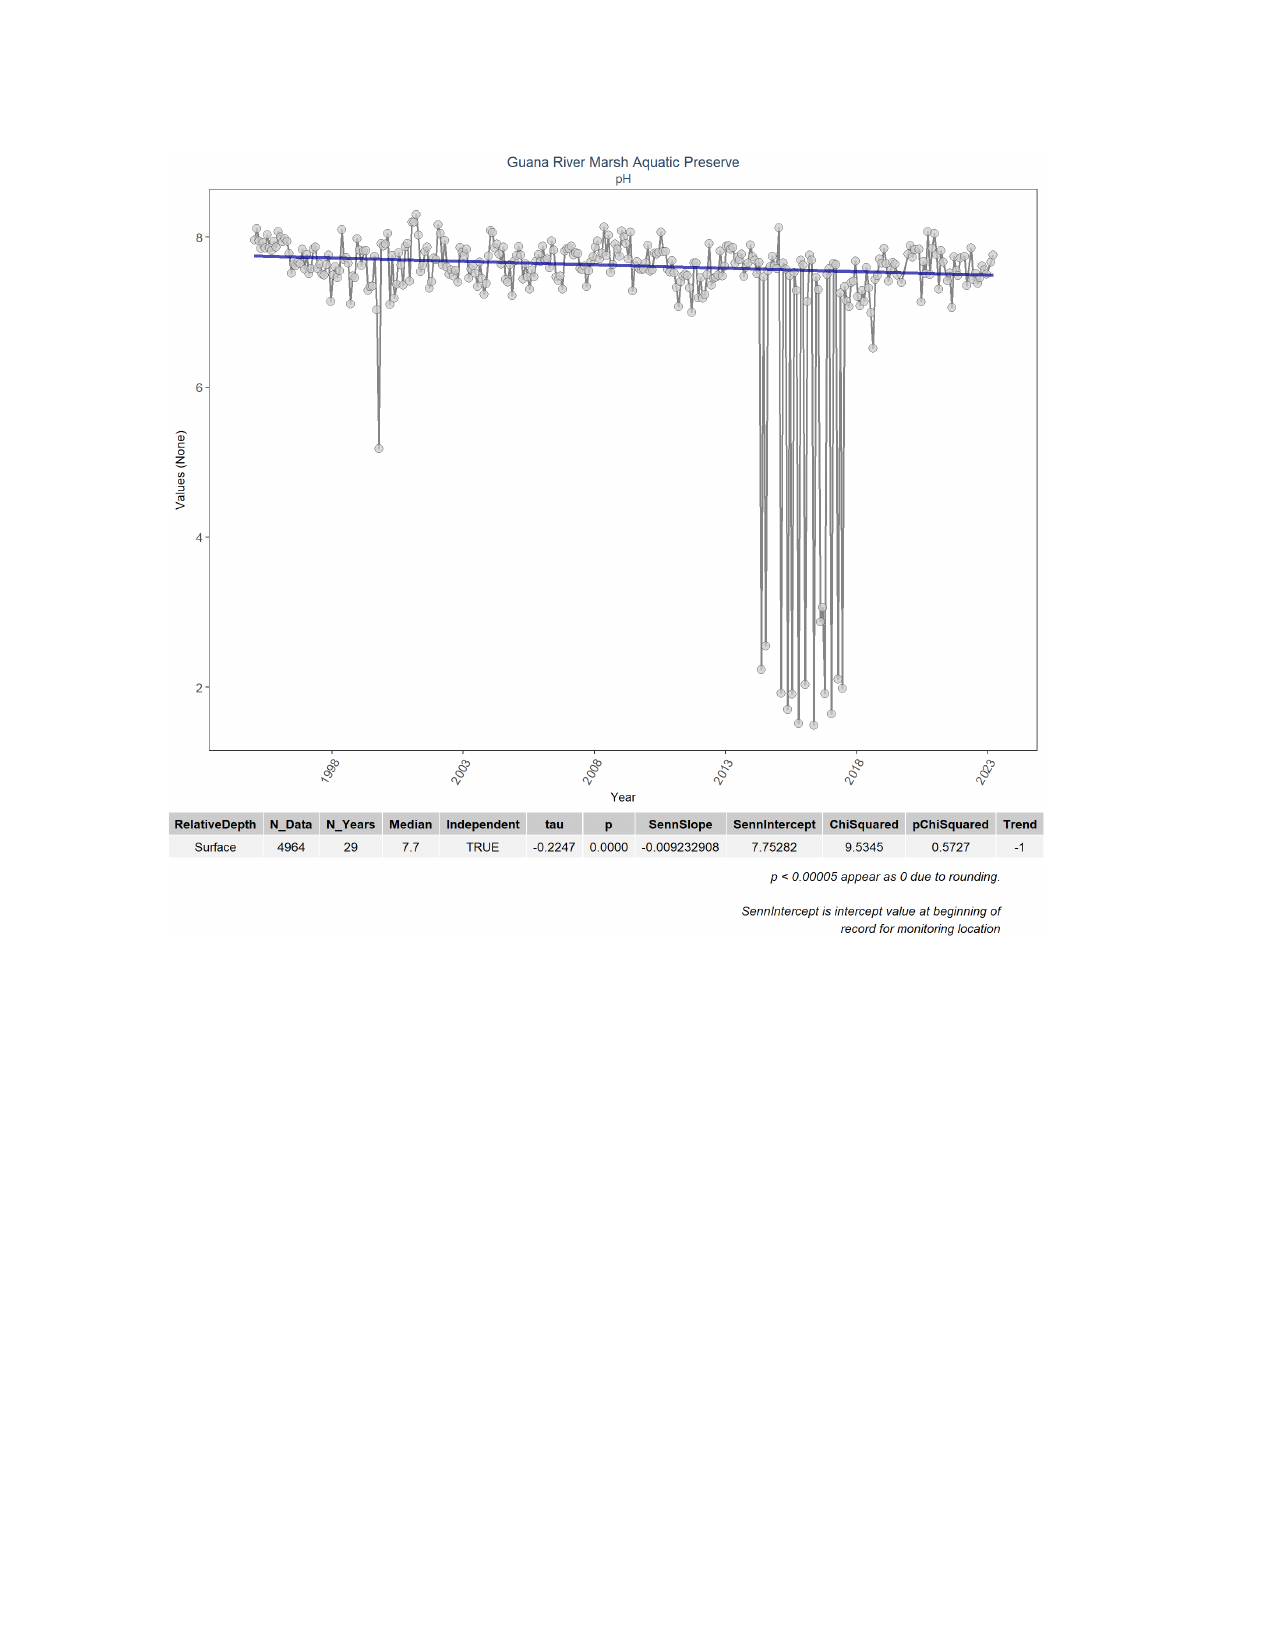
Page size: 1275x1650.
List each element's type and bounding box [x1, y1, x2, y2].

picture [168, 150, 1044, 938]
